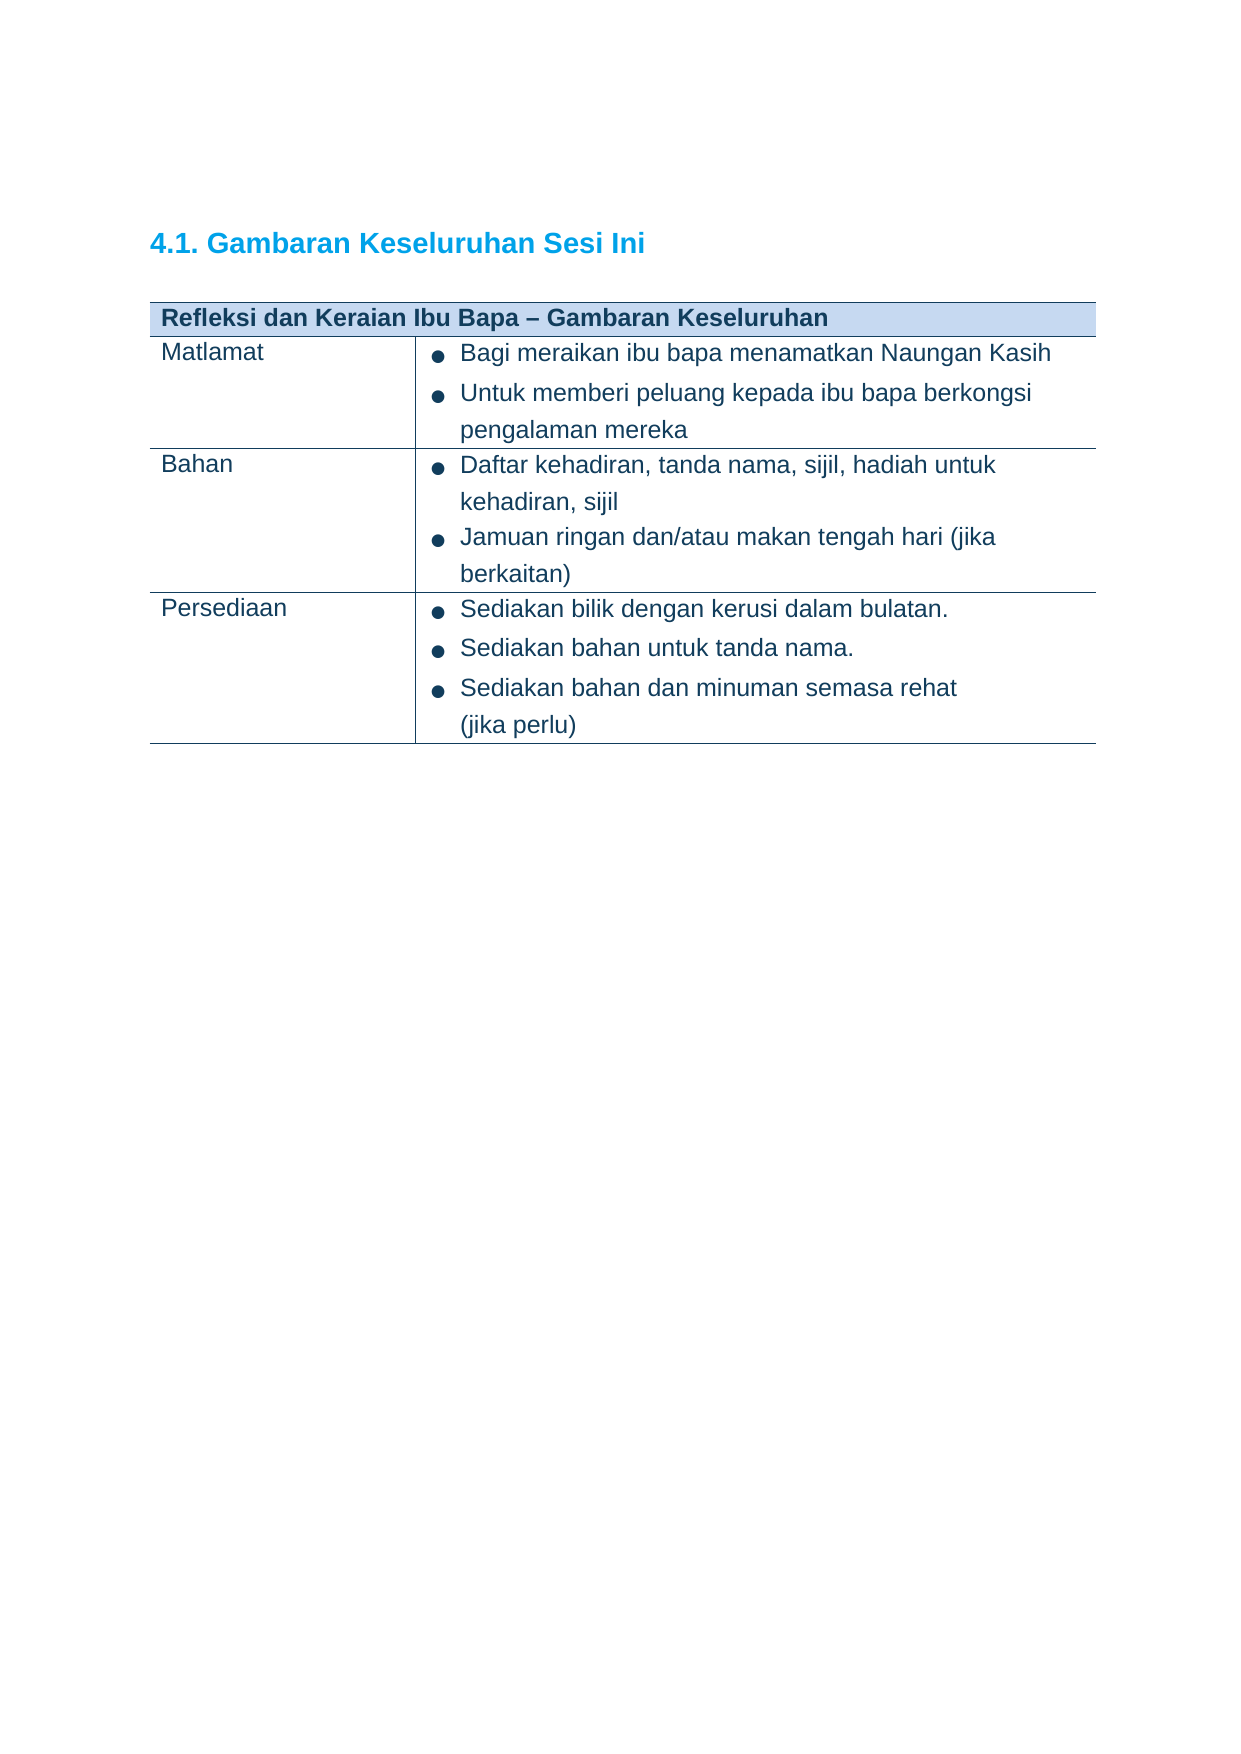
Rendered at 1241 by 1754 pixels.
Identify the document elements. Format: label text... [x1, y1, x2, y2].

table_cell Bahan [150, 449, 415, 592]
table_header Refleksi dan Keraian Ibu Bapa – Gambaran Keseluruhan [150, 303, 1096, 336]
table_cell Bagi meraikan ibu bapa menamatkan Naungan Kasih Untuk memberi peluang kepada ibu bapa berkongsi pengalaman mereka [416, 337, 1096, 448]
table_cell Matlamat [150, 337, 415, 448]
table_cell Persediaan [150, 593, 415, 743]
table_cell Sediakan bilik dengan kerusi dalam bulatan. Sediakan bahan untuk tanda nama. Sediakan bahan dan minuman semasa rehat (jika perlu) [416, 593, 1096, 743]
subtitle 4.1. Gambaran Keseluruhan Sesi Ini [150, 226, 1090, 259]
table_cell Daftar kehadiran, tanda nama, sijil, hadiah untuk kehadiran, sijil Jamuan ringan dan/atau makan tengah hari (jika berkaitan) [416, 449, 1096, 592]
